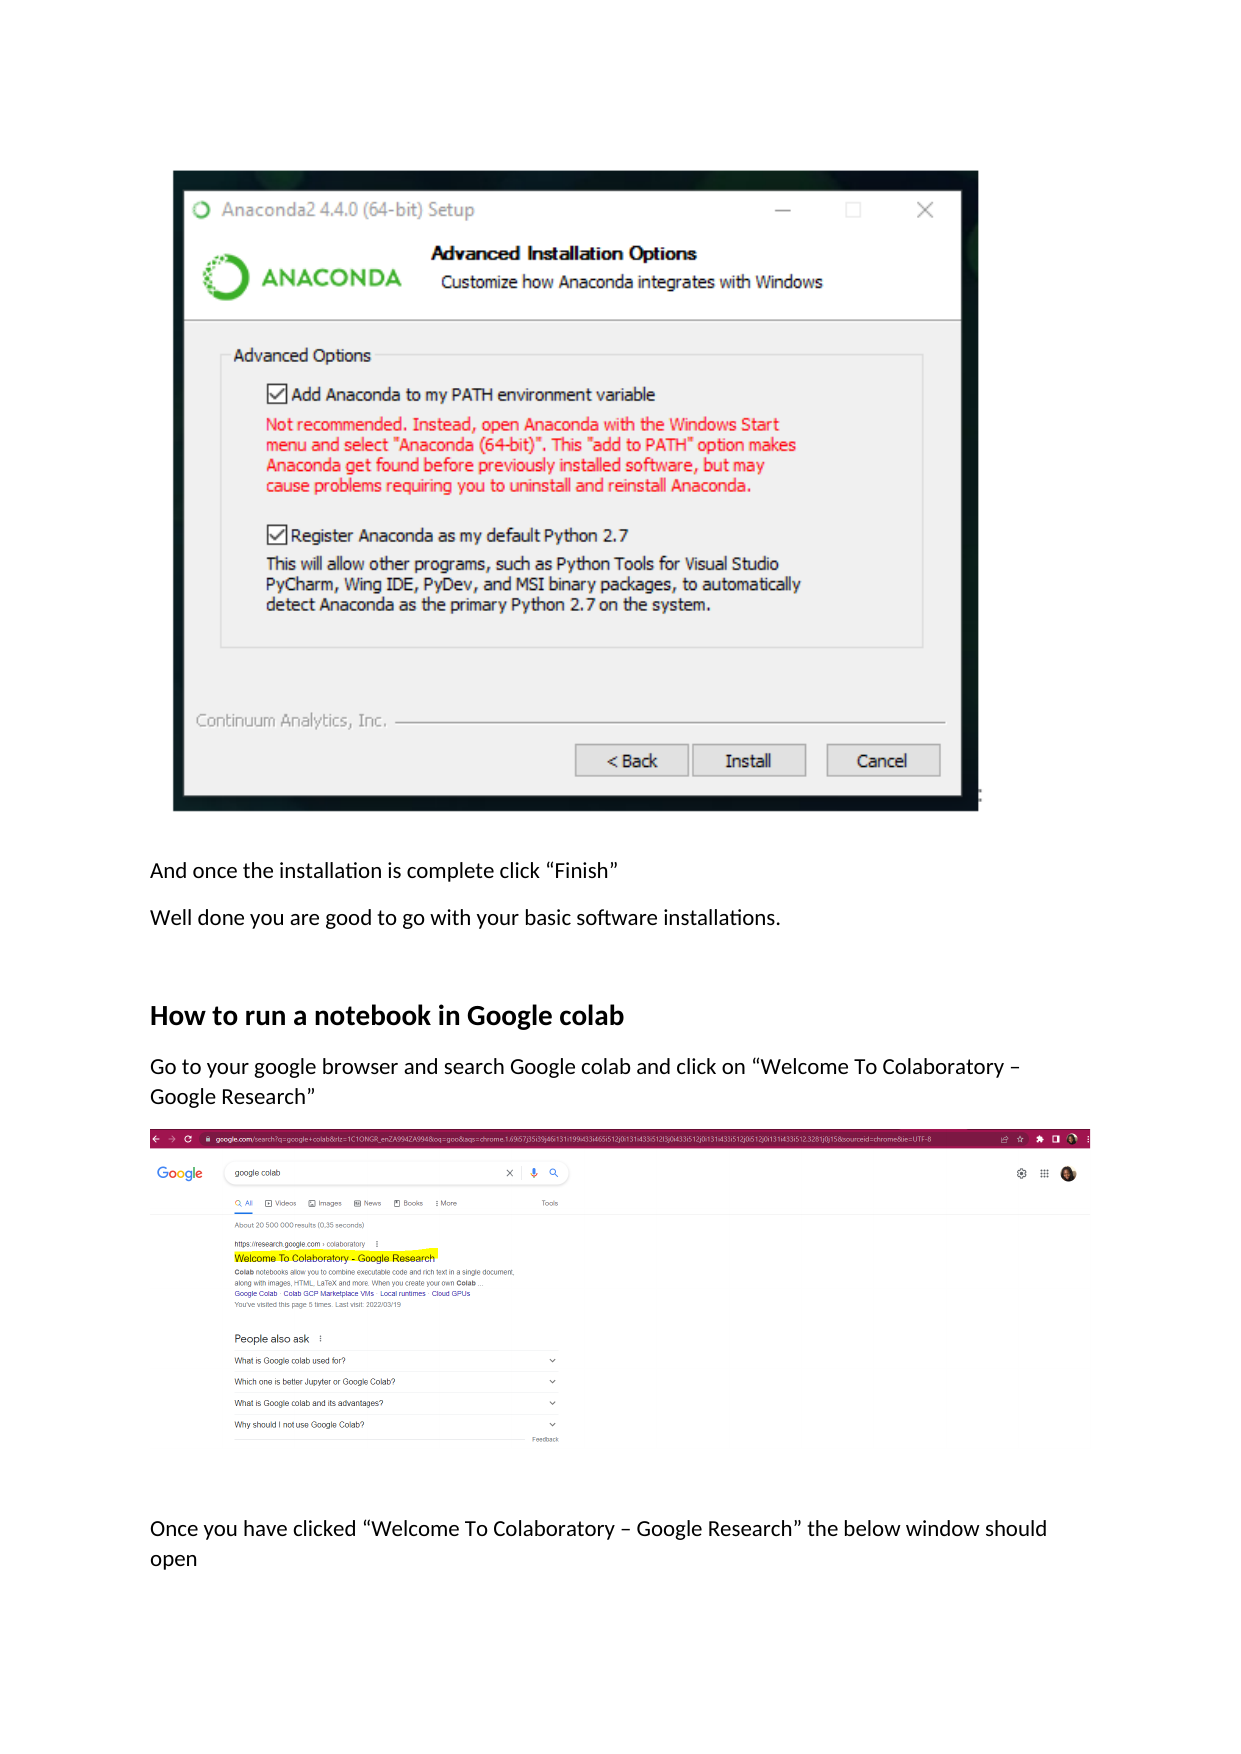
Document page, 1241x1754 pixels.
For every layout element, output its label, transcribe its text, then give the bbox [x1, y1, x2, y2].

text Well done you are good to go with your basic software installations. [150, 903, 1090, 931]
picture [150, 150, 1002, 838]
text Go to your google browser and search Google colab and click on “Welcome To Colaboratory – Google Research” [150, 1052, 1090, 1110]
picture [150, 1129, 1091, 1449]
text And once the installation is complete click “Finish” [150, 856, 1090, 884]
text How to run a notebook in Google colab [150, 997, 1090, 1033]
text Once you have clicked “Welcome To Colaboratory – Google Research” the below window should open [150, 1514, 1090, 1573]
